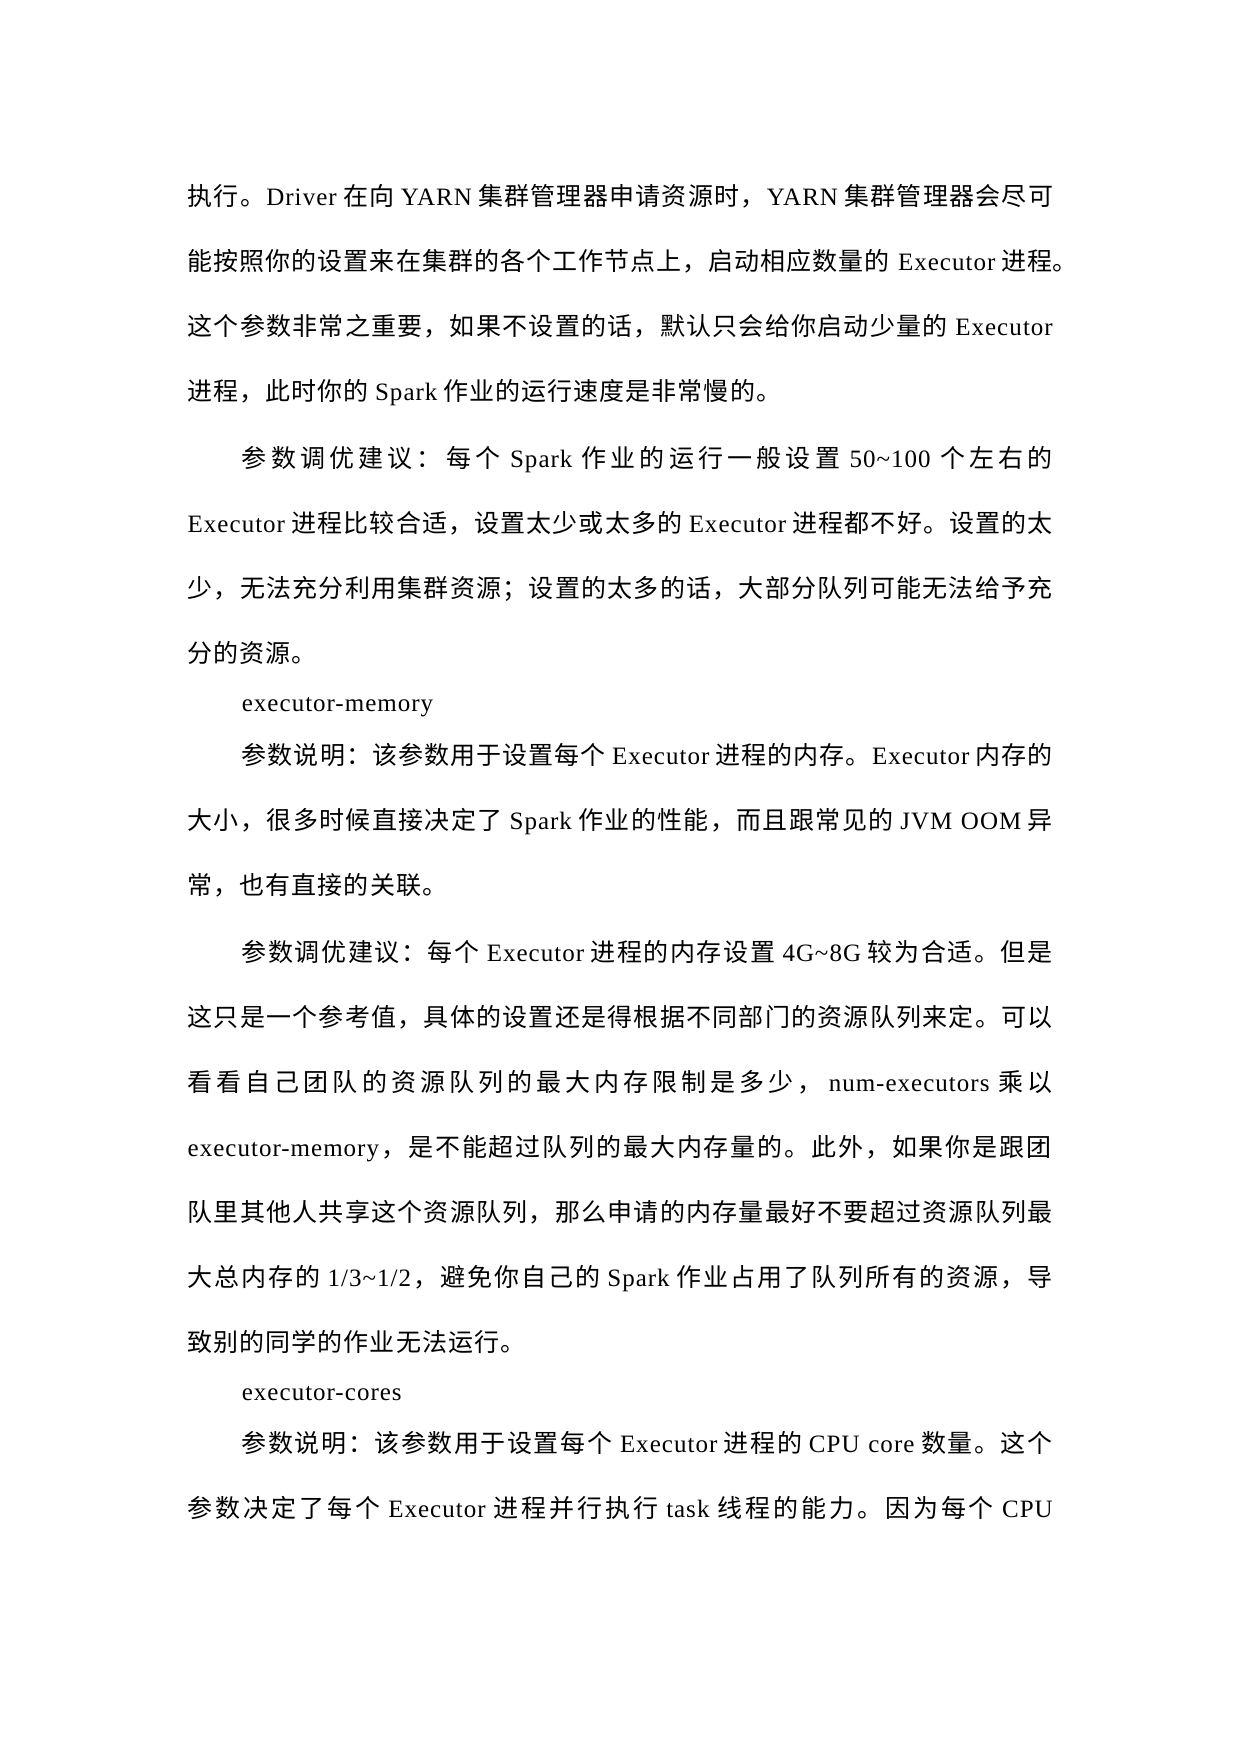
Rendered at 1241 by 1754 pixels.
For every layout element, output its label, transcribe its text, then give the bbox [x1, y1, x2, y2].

text executor-memory [187, 686, 1053, 719]
text 参数说明：该参数用于设置每个Executor进程的内存。Executor内存的大小，很多时候直接决定了Spark作业的性能，而且跟常见的JVM OOM异常，也有直接的关联。 [187, 721, 1053, 916]
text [187, 1409, 1053, 1539]
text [187, 162, 1053, 422]
text executor-cores [187, 1375, 1053, 1407]
text 参数调优建议：每个Spark作业的运行一般设置50~100个左右的Executor进程比较合适，设置太少或太多的Executor进程都不好。设置的太少，无法充分利用集群资源；设置的太多的话，大部分队列可能无法给予充分的资源。 [187, 424, 1053, 684]
text 参数调优建议：每个Executor进程的内存设置4G~8G较为合适。但是这只是一个参考值，具体的设置还是得根据不同部门的资源队列来定。可以看看自己团队的资源队列的最大内存限制是多少，num-executors乘以executor-memory，是不能超过队列的最大内存量的。此外，如果你是跟团队里其他人共享这个资源队列，那么申请的内存量最好不要超过资源队列最大总内存的1/3~1/2，避免你自己的Spark作业占用了队列所有的资源，导致别的同学的作业无法运行。 [187, 918, 1053, 1373]
